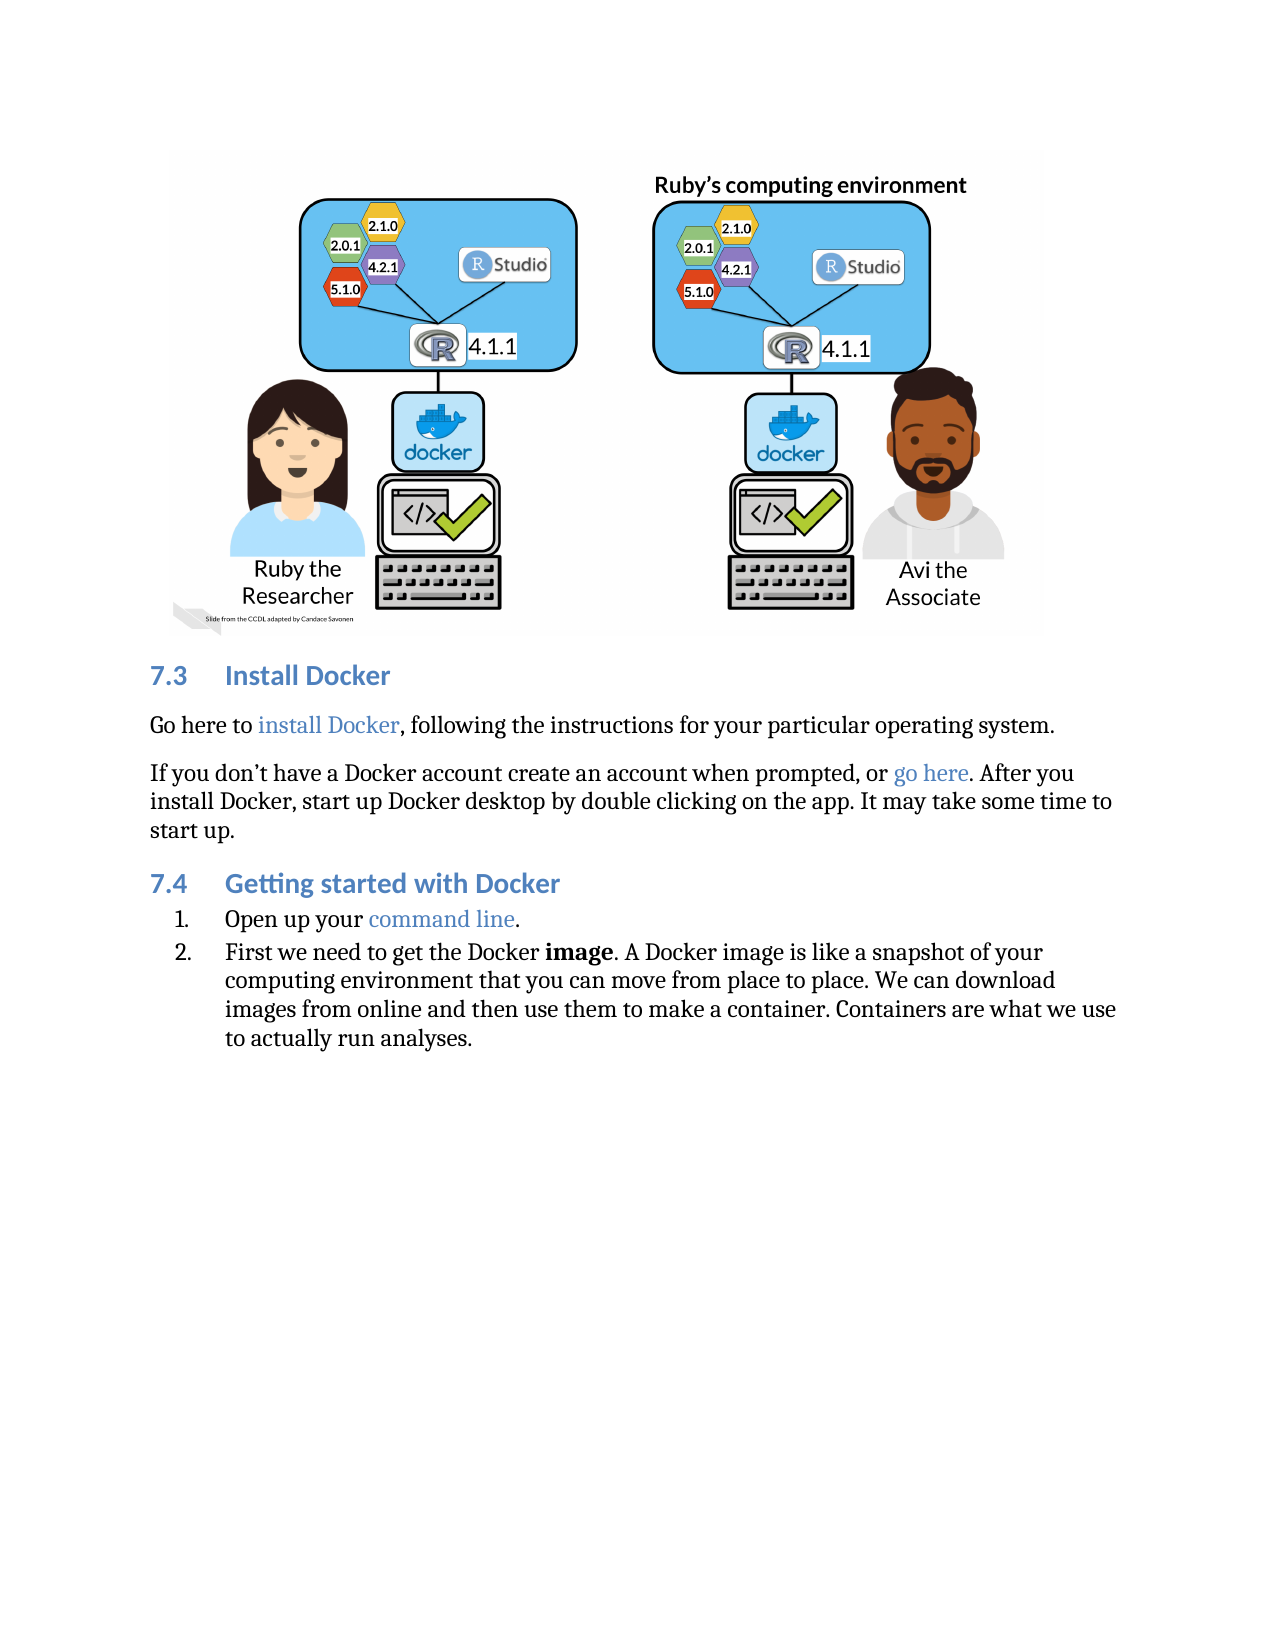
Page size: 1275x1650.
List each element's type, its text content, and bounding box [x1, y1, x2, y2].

text If you don’t have a Docker account create an account when prompted, or go here. After you install Docker, start up Docker desktop by double clicking on the app. It may take some time to start up. [150, 758, 1125, 845]
text Go here to install Docker, following the instructions for your particular operating system. [150, 711, 1125, 740]
subtitle 7.4 Getting started with Docker [150, 866, 1125, 901]
picture [168, 150, 1044, 636]
list Open up your command line. [175, 905, 1125, 934]
list First we need to get the Docker image. A Docker image is like a snapshot of your computing environment that you can move from place to place. We can download images from online and then use them to make a container. Containers are what we use to actually run analyses. [175, 937, 1125, 1052]
subtitle 7.3 Install Docker [150, 657, 1125, 692]
